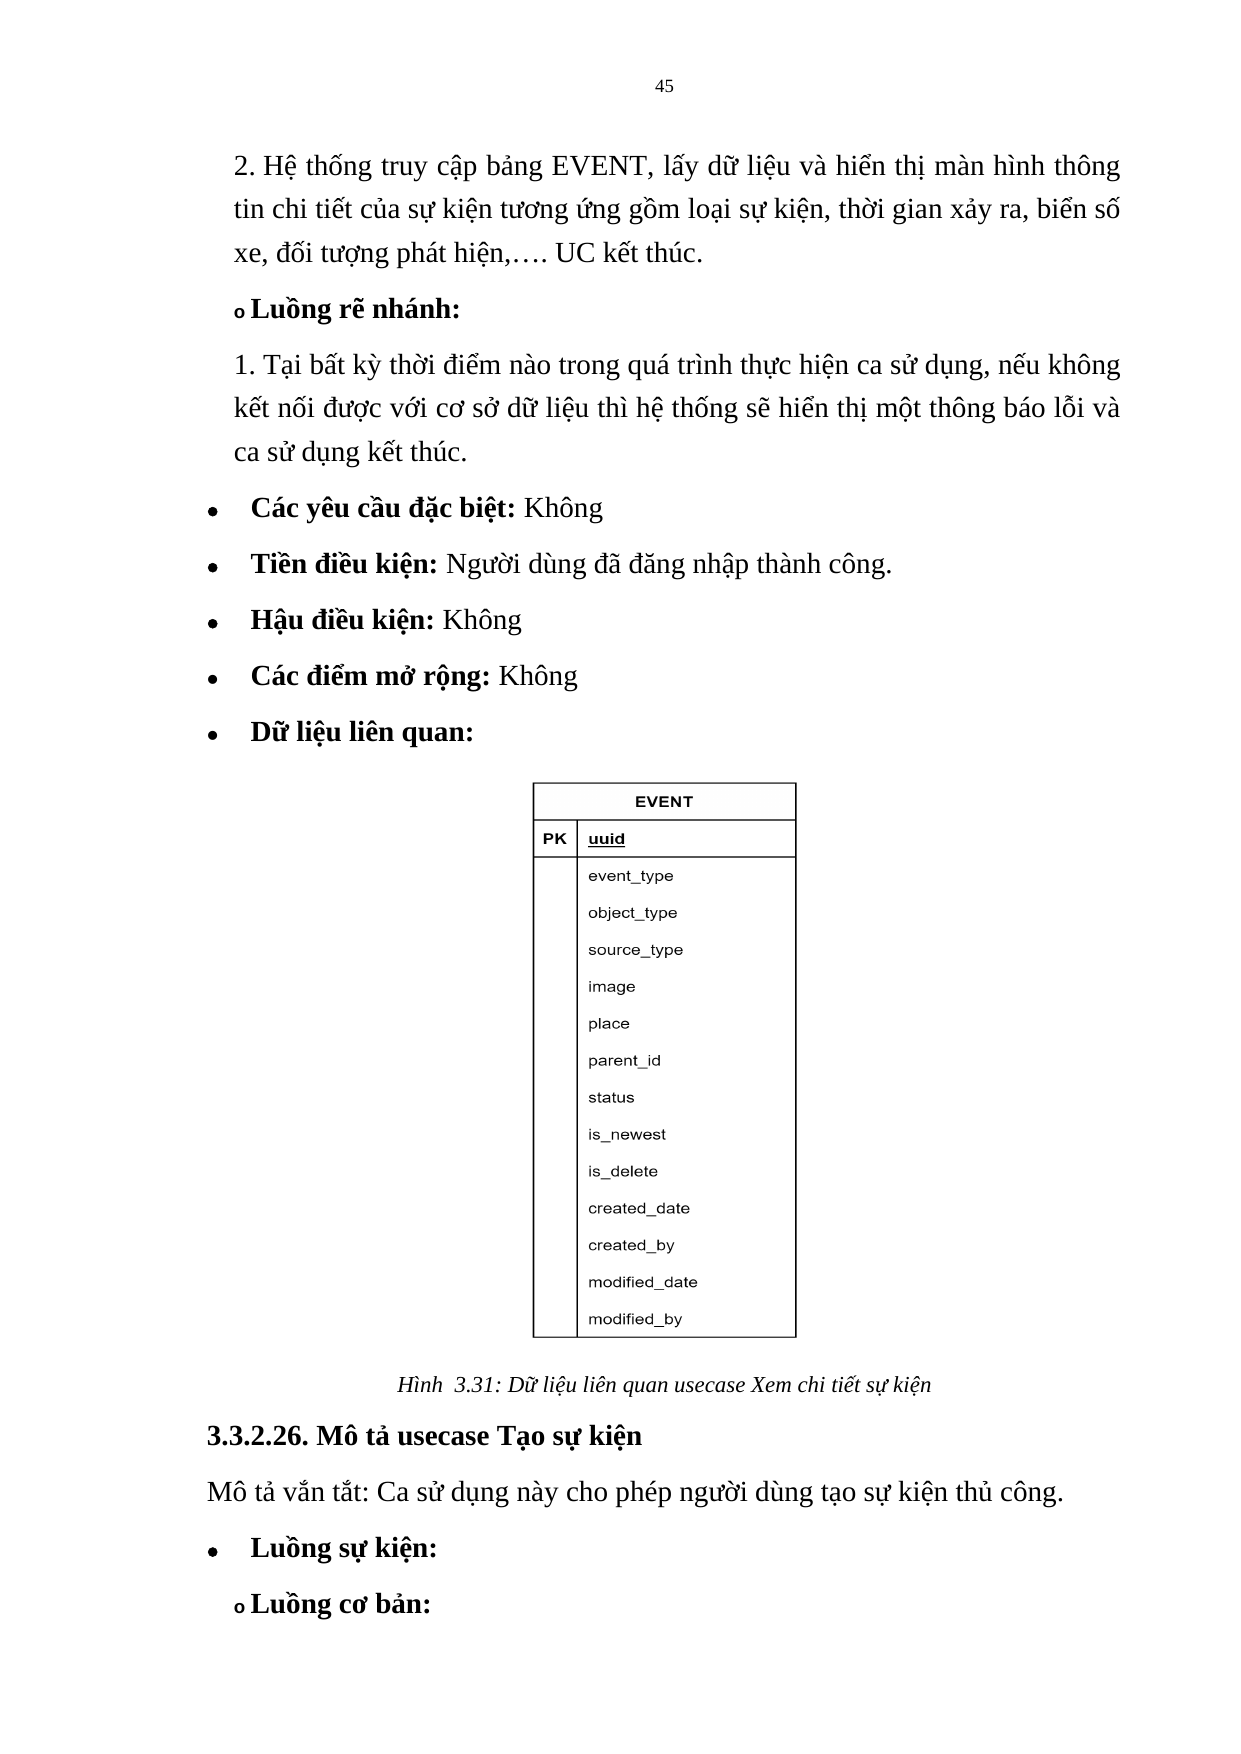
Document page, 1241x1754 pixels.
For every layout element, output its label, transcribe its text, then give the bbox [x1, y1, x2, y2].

list Các điểm mở rộng: Không [207, 658, 1122, 692]
picture [518, 770, 811, 1350]
list Luồng sự kiện: [207, 1530, 1122, 1564]
list Tại bất kỳ thời điểm nào trong quá trình thực hiện ca sử dụng, nếu không kết nối được với cơ sở dữ liệu thì hệ thống sẽ hiển thị một thông báo lỗi và ca sử dụng kết thúc. [234, 347, 1122, 467]
list Hậu điều kiện: Không [207, 602, 1122, 636]
list Hệ thống truy cập bảng EVENT, lấy dữ liệu và hiển thị màn hình thông tin chi tiết của sự kiện tương ứng gồm loại sự kiện, thời gian xảy ra, biển số xe, đối tượng phát hiện,…. UC kết thúc. [234, 148, 1122, 268]
subtitle 3.3.2.26. Mô tả usecase Tạo sự kiện [207, 1418, 1122, 1452]
list Luồng rẽ nhánh: [234, 291, 1122, 324]
text Mô tả vắn tắt: Ca sử dụng này cho phép người dùng tạo sự kiện thủ công. [207, 1474, 1122, 1508]
list Dữ liệu liên quan: [207, 714, 1122, 748]
list Các yêu cầu đặc biệt: Không [207, 490, 1122, 523]
list Tiền điều kiện: Người dùng đã đăng nhập thành công. [207, 546, 1122, 579]
list Luồng cơ bản: [234, 1586, 1122, 1620]
